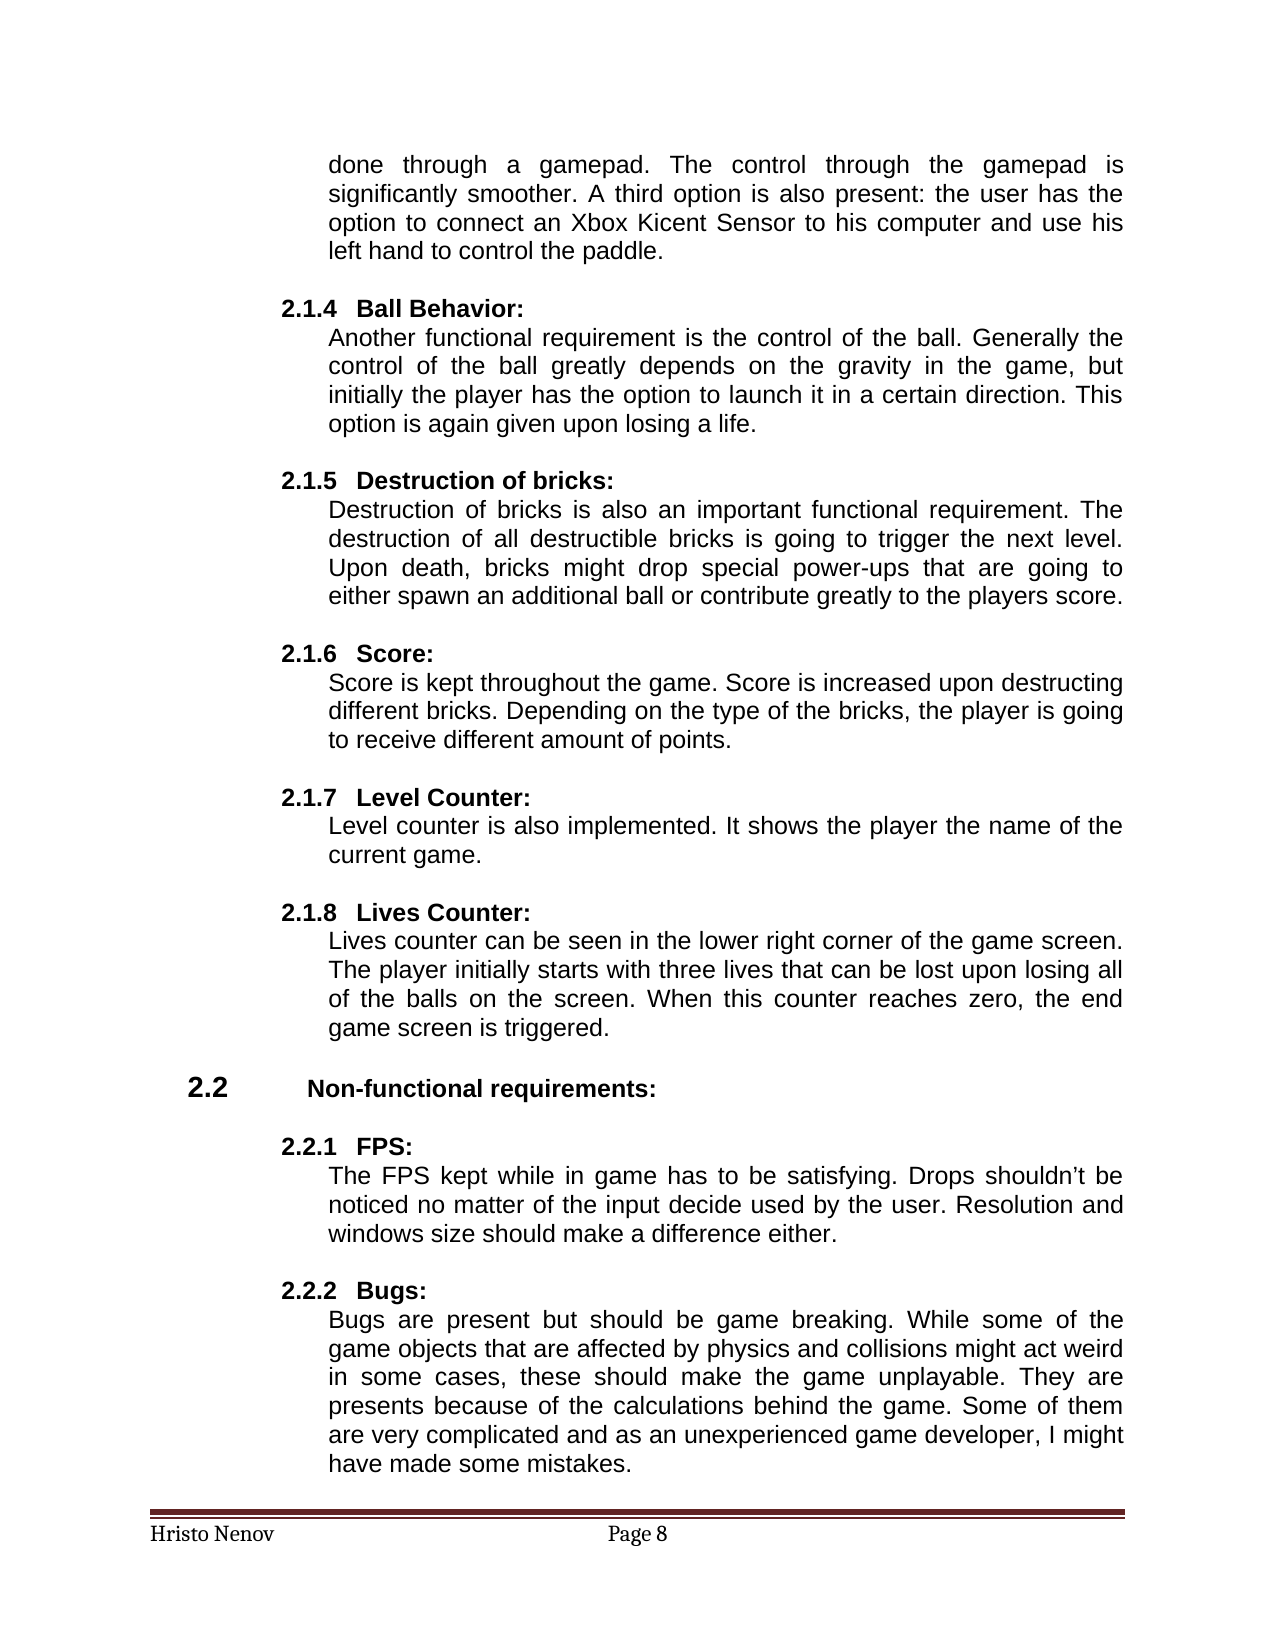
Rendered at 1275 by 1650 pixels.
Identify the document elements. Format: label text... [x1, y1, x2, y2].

list Lives Counter: [281, 897, 1125, 926]
list Level counter is also implemented. It shows the player the name of the current game. [328, 811, 1125, 869]
list Bugs are present but should be game breaking. While some of the game objects that are affected by physics and collisions might act weird in some cases, these should make the game unplayable. They are presents because of the calculations behind the game. Some of them are very complicated and as an unexperienced game developer, I might have made some mistakes. [328, 1305, 1125, 1477]
list The FPS kept while in game has to be satisfying. Drops shouldn’t be noticed no matter of the input decide used by the user. Resolution and windows size should make a difference either. [328, 1161, 1125, 1247]
list Level Counter: [281, 782, 1125, 811]
list Score: [281, 639, 1125, 667]
list Score is kept throughout the game. Score is increased upon destructing different bricks. Depending on the type of the bricks, the player is going to receive different amount of points. [328, 667, 1125, 754]
list FPS: [281, 1132, 1125, 1161]
list Another functional requirement is the control of the ball. Generally the control of the ball greatly depends on the gravity in the game, but initially the player has the option to launch it in a certain direction. This option is again given upon losing a life. [328, 322, 1125, 437]
list Destruction of bricks is also an important functional requirement. The destruction of all destructible bricks is going to trigger the next level. Upon death, bricks might drop special power-ups that are going to either spawn an additional ball or contribute greatly to the players score. [328, 495, 1125, 610]
list Ball Behavior: [281, 294, 1125, 322]
list Lives counter can be seen in the lower right corner of the game screen. The player initially starts with three lives that can be lost upon losing all of the balls on the screen. When this counter reaches zero, the end game screen is triggered. [328, 926, 1125, 1041]
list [328, 150, 1125, 265]
list Destruction of bricks: [281, 466, 1125, 495]
list Non-functional requirements: [187, 1070, 1125, 1103]
list Bugs: [281, 1276, 1125, 1305]
